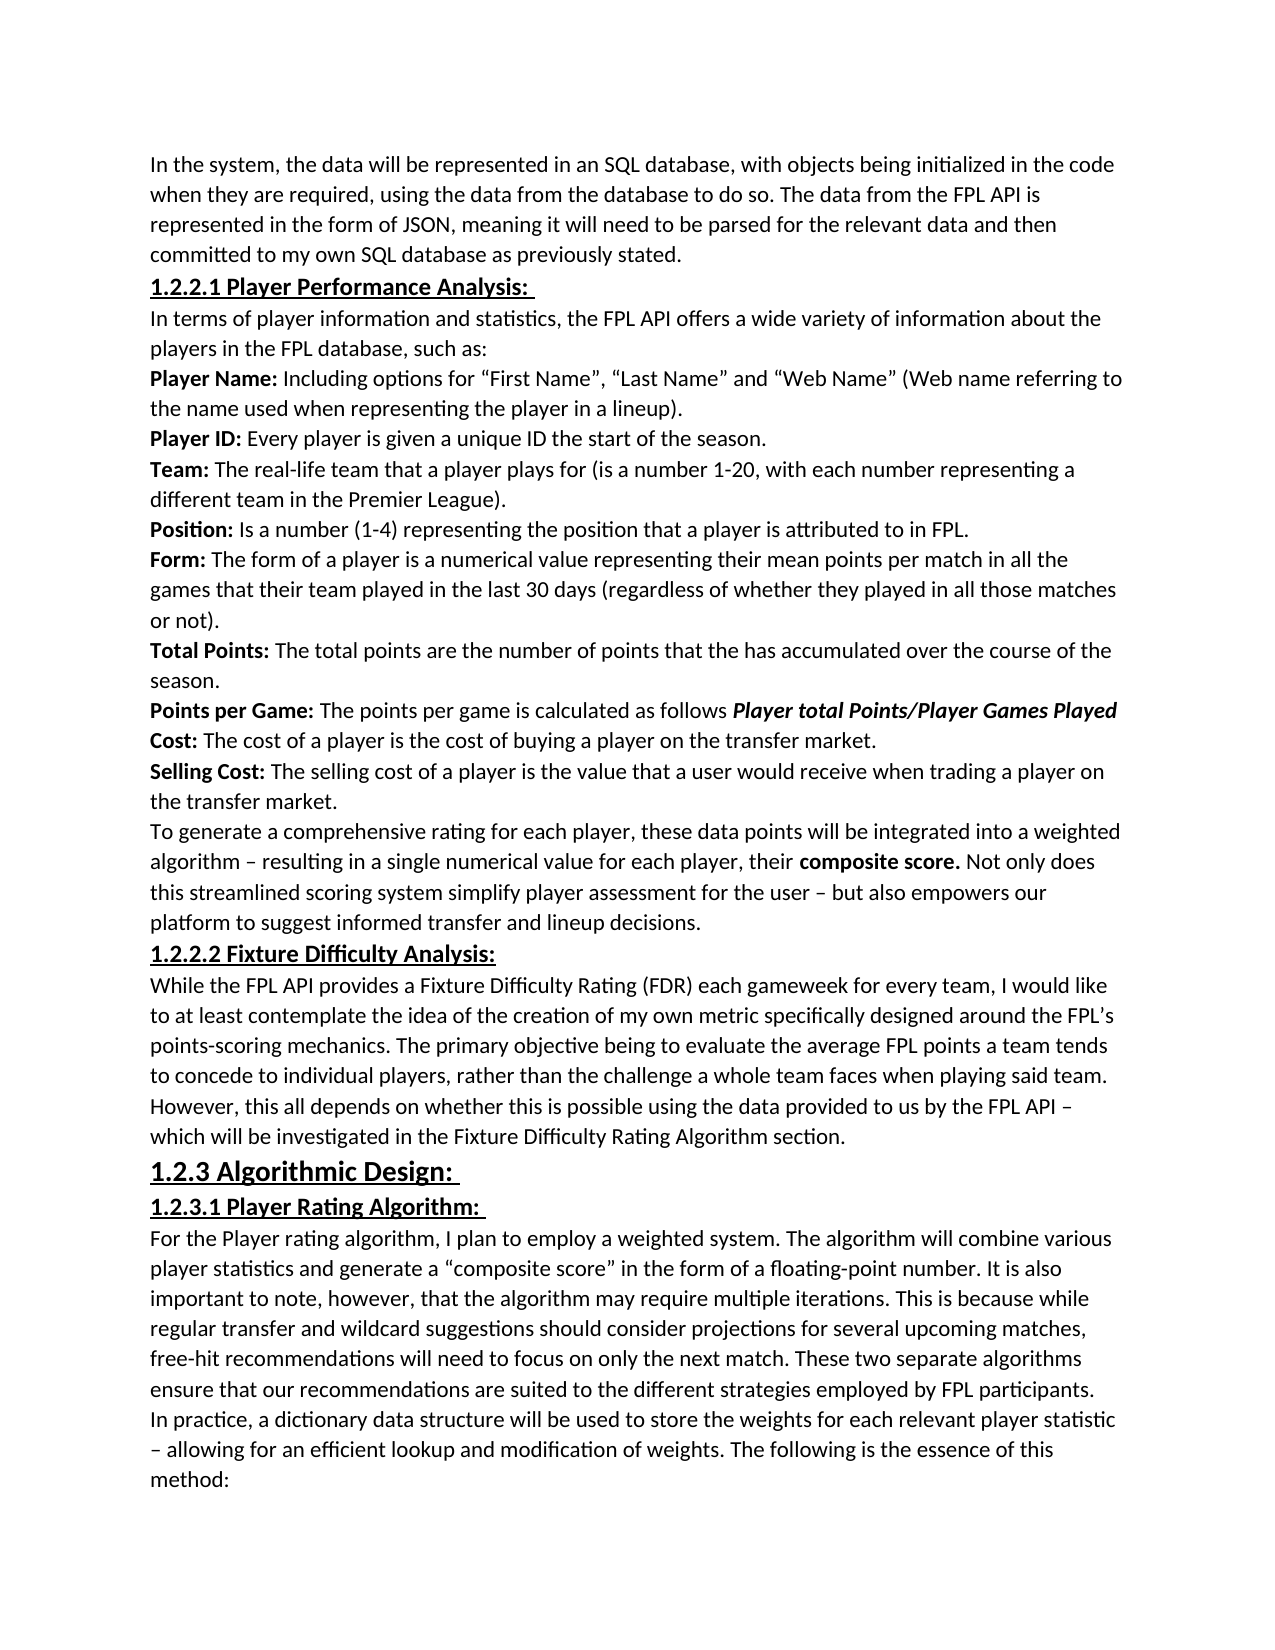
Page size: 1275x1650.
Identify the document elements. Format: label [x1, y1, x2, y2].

text [150, 150, 1125, 1493]
